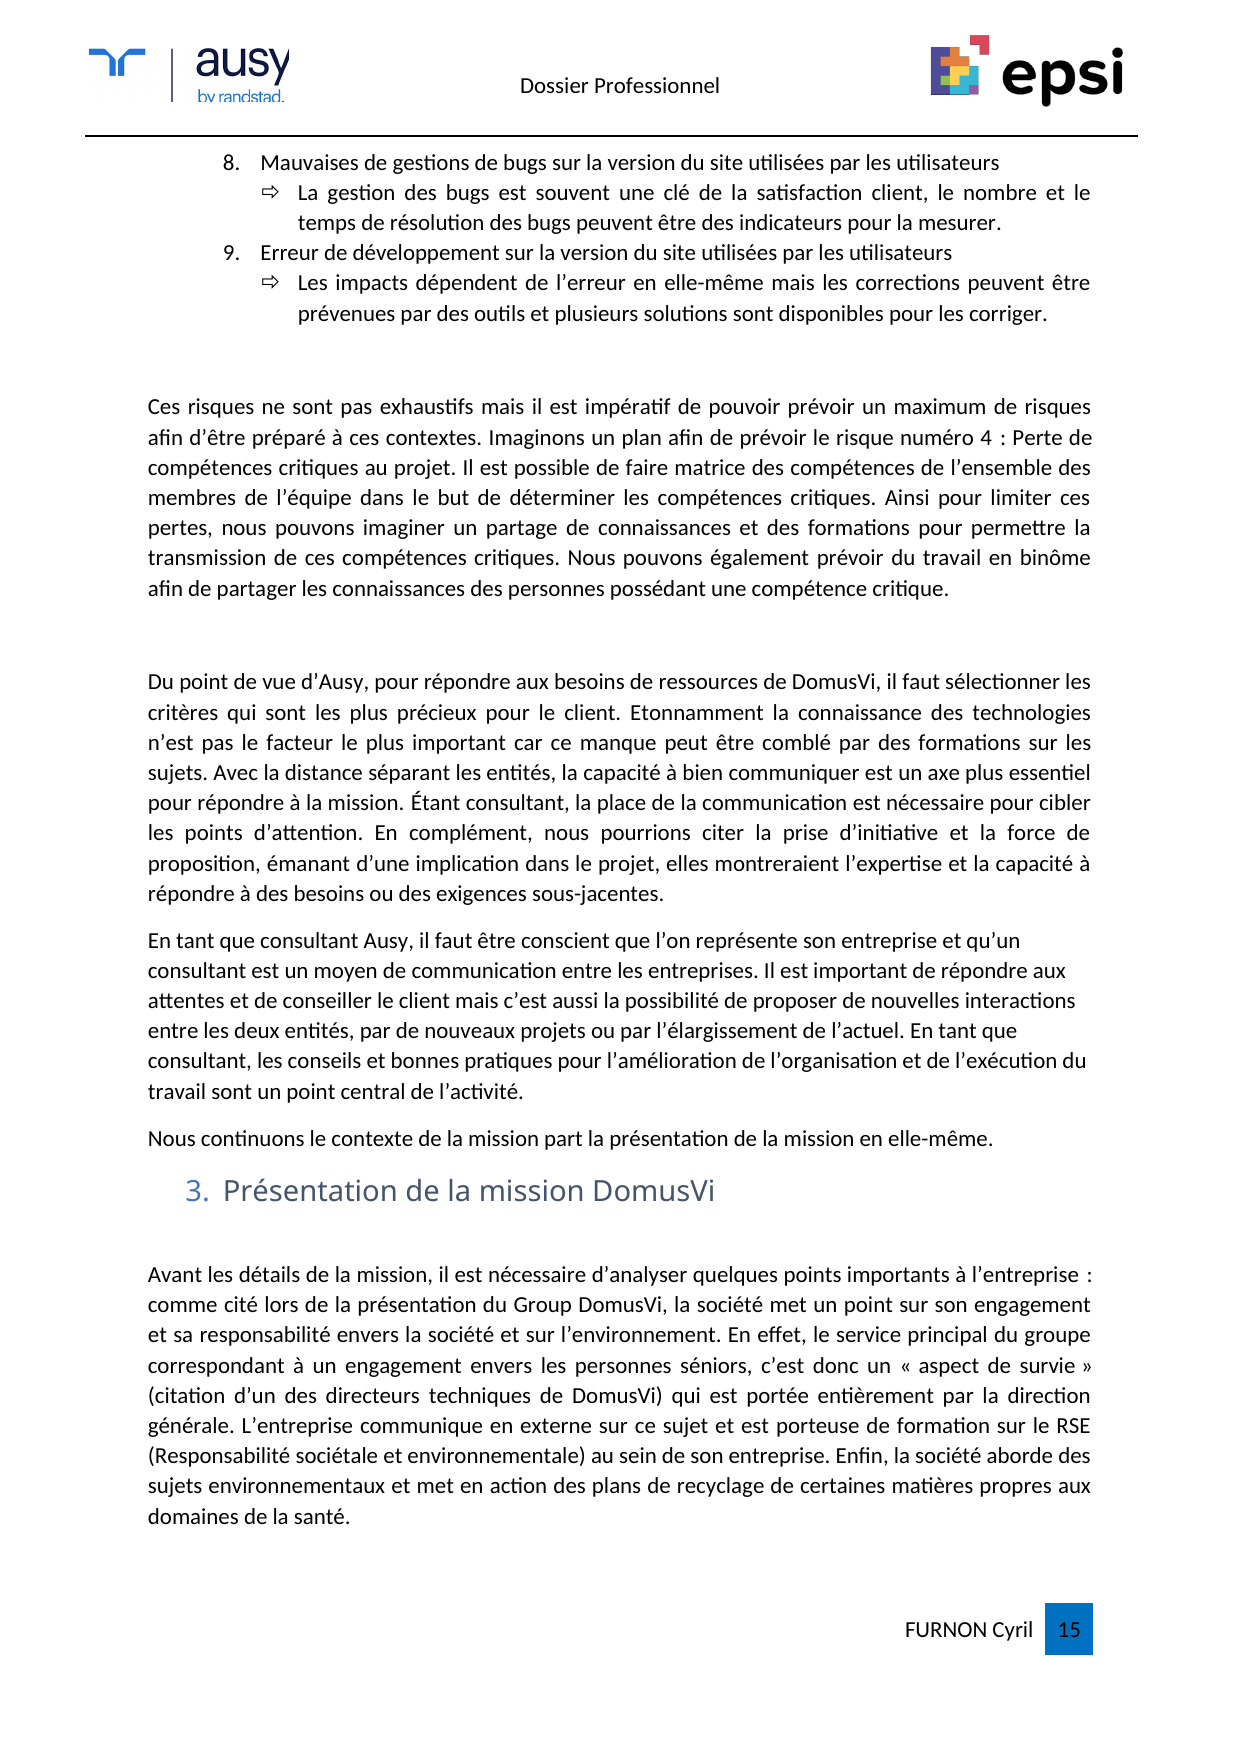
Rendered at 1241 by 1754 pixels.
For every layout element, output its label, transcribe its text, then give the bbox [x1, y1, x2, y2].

list Les impacts dépendent de l’erreur en elle-même mais les corrections peuvent être prévenues par des outils et plusieurs solutions sont disponibles pour les corriger. [260, 268, 1093, 327]
text Ces risques ne sont pas exhaustifs mais il est impératif de pouvoir prévoir un maximum de risques afin d’être préparé à ces contextes. Imaginons un plan afin de prévoir le risque numéro 4 : Perte de compétences critiques au projet. Il est possible de faire matrice des compétences de l’ensemble des membres de l’équipe dans le but de déterminer les compétences critiques. Ainsi pour limiter ces pertes, nous pouvons imaginer un partage de connaissances et des formations pour permettre la transmission de ces compétences critiques. Nous pouvons également prévoir du travail en binôme afin de partager les connaissances des personnes possédant une compétence critique. [148, 392, 1093, 602]
list Mauvaises de gestions de bugs sur la version du site utilisées par les utilisateurs [223, 148, 1093, 176]
text En tant que consultant Ausy, il faut être conscient que l’on représente son entreprise et qu’un consultant est un moyen de communication entre les entreprises. Il est important de répondre aux attentes et de conseiller le client mais c’est aussi la possibilité de proposer de nouvelles interactions entre les deux entités, par de nouveaux projets ou par l’élargissement de l’actuel. En tant que consultant, les conseils et bonnes pratiques pour l’amélioration de l’organisation et de l’exécution du travail sont un point central de l’activité. [148, 926, 1093, 1105]
list La gestion des bugs est souvent une clé de la satisfaction client, le nombre et le temps de résolution des bugs peuvent être des indicateurs pour la mesurer. [260, 178, 1093, 236]
picture [88, 48, 289, 102]
text Nous continuons le contexte de la mission part la présentation de la mission en elle-même. [148, 1124, 1093, 1152]
subtitle Présentation de la mission DomusVi [185, 1171, 1093, 1210]
text Du point de vue d’Ausy, pour répondre aux besoins de ressources de DomusVi, il faut sélectionner les critères qui sont les plus précieux pour le client. Etonnamment la connaissance des technologies n’est pas le facteur le plus important car ce manque peut être comblé par des formations sur les sujets. Avec la distance séparant les entités, la capacité à bien communiquer est un axe plus essentiel pour répondre à la mission. Étant consultant, la place de la communication est nécessaire pour cibler les points d’attention. En complément, nous pourrions citer la prise d’initiative et la force de proposition, émanant d’une implication dans le projet, elles montreraient l’expertise et la capacité à répondre à des besoins ou des exigences sous-jacentes. [148, 667, 1093, 907]
text Avant les détails de la mission, il est nécessaire d’analyser quelques points importants à l’entreprise : comme cité lors de la présentation du Group DomusVi, la société met un point sur son engagement et sa responsabilité envers la société et sur l’environnement. En effet, le service principal du groupe correspondant à un engagement envers les personnes séniors, c’est donc un « aspect de survie » (citation d’un des directeurs techniques de DomusVi) qui est portée entièrement par la direction générale. L’entreprise communique en externe sur ce sujet et est porteuse de formation sur le RSE (Responsabilité sociétale et environnementale) au sein de son entreprise. Enfin, la société aborde des sujets environnementaux et met en action des plans de recyclage de certaines matières propres aux domaines de la santé. [148, 1260, 1093, 1530]
list Erreur de développement sur la version du site utilisées par les utilisateurs [223, 238, 1093, 266]
